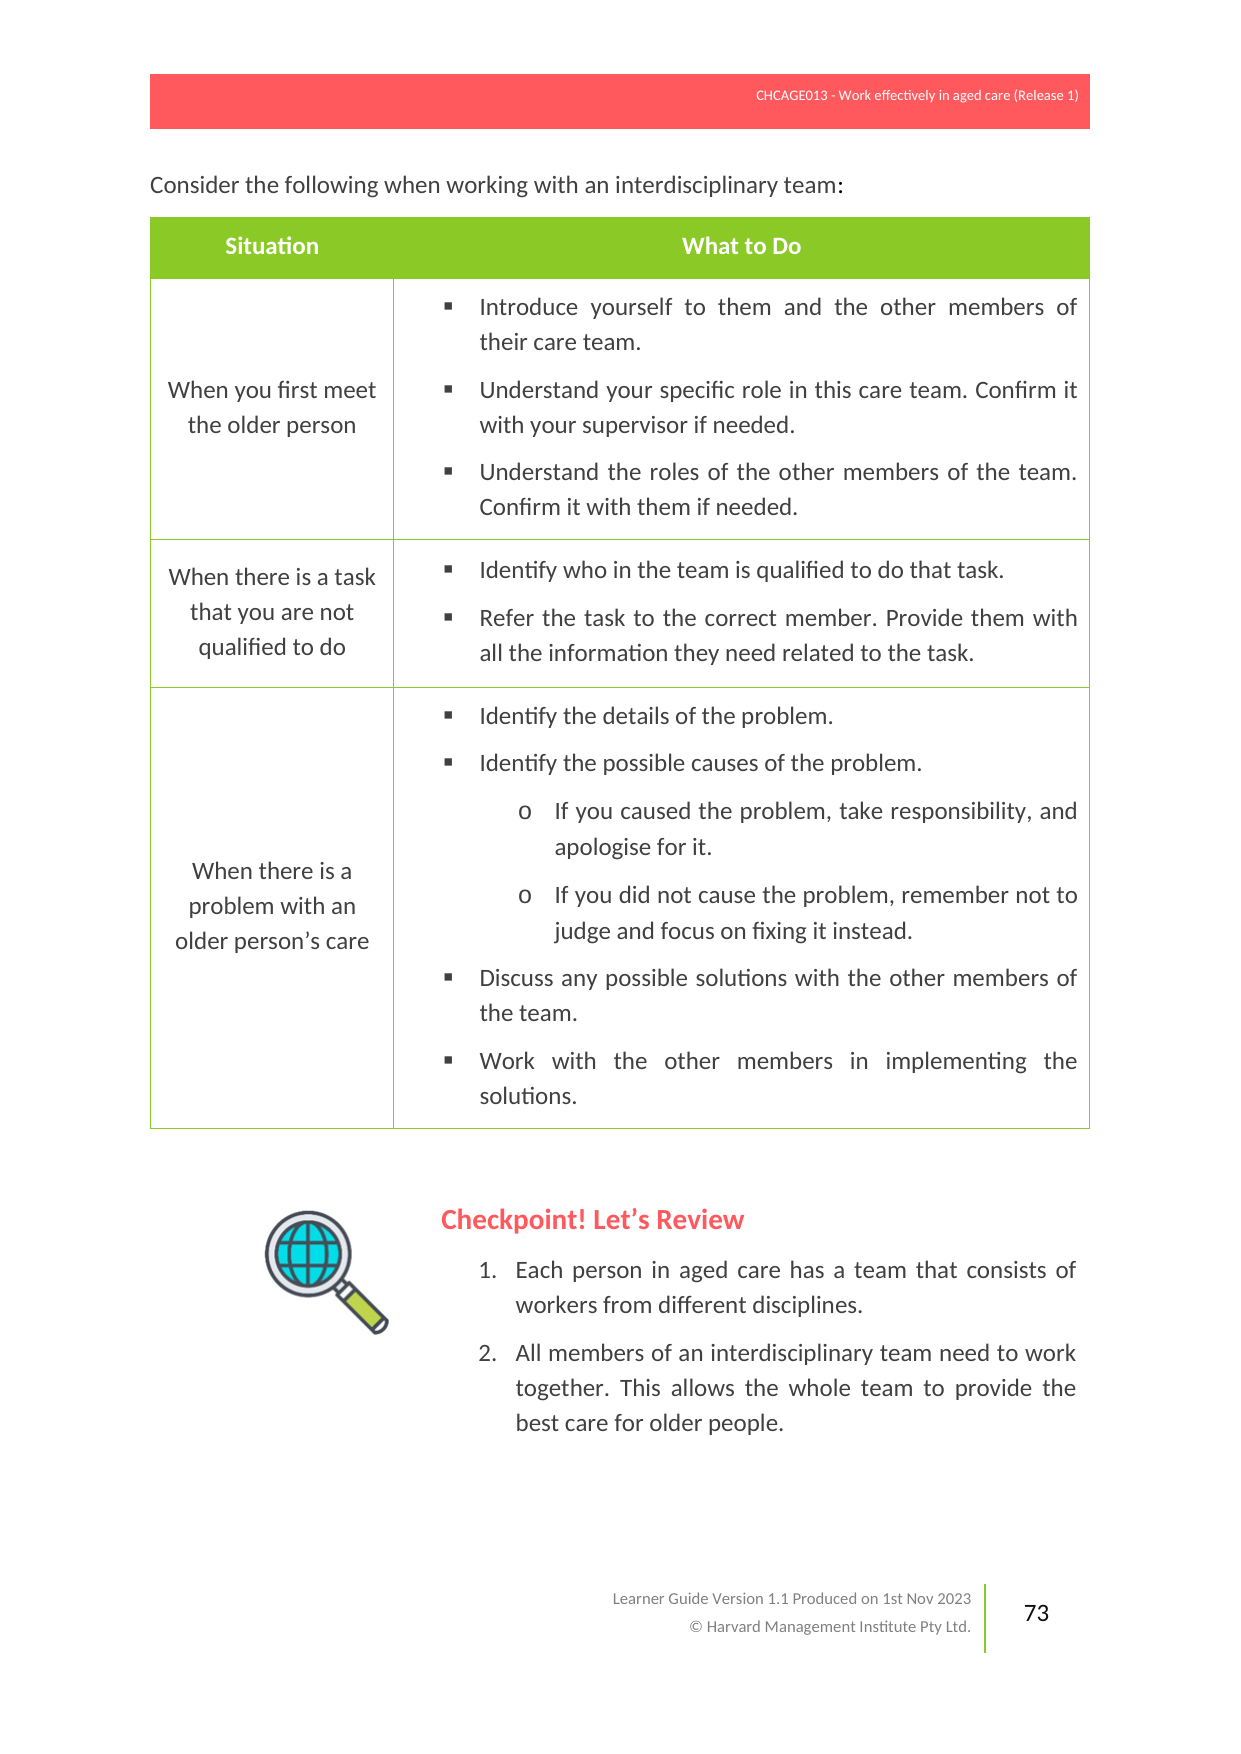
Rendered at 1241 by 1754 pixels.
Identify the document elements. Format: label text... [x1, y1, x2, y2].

table_cell When there is a problem with an older person’s care [151, 688, 393, 1127]
table_cell When there is a task that you are not qualified to do [151, 540, 393, 687]
table_header [223, 1189, 430, 1454]
text Consider the following when working with an interdisciplinary team: [150, 169, 1090, 200]
table_header What to Do [394, 218, 1089, 278]
table_header Checkpoint! Let’s Review Each person in aged care has a team that consists of workers from different disciplines. All members of an interdisciplinary team need to work together. This allows the whole team to provide the best care for older people. [430, 1189, 1088, 1454]
table_cell Identify who in the team is qualified to do that task. Refer the task to the correct member. Provide them with all the information they need related to the task. [394, 540, 1089, 687]
table_cell When you first meet the older person [151, 279, 393, 538]
table_header Situation [151, 218, 393, 278]
table_cell Introduce yourself to them and the other members of their care team. Understand your specific role in this care team. Confirm it with your supervisor if needed. Understand the roles of the other members of the team. Confirm it with them if needed. [394, 279, 1089, 538]
table_cell Identify the details of the problem. Identify the possible causes of the problem. If you caused the problem, take responsibility, and apologise for it. If you did not cause the problem, remember not to judge and focus on fixing it instead. Discuss any possible solutions with the other members of the team. Work with the other members in implementing the solutions. [394, 688, 1089, 1127]
picture [256, 1201, 397, 1349]
